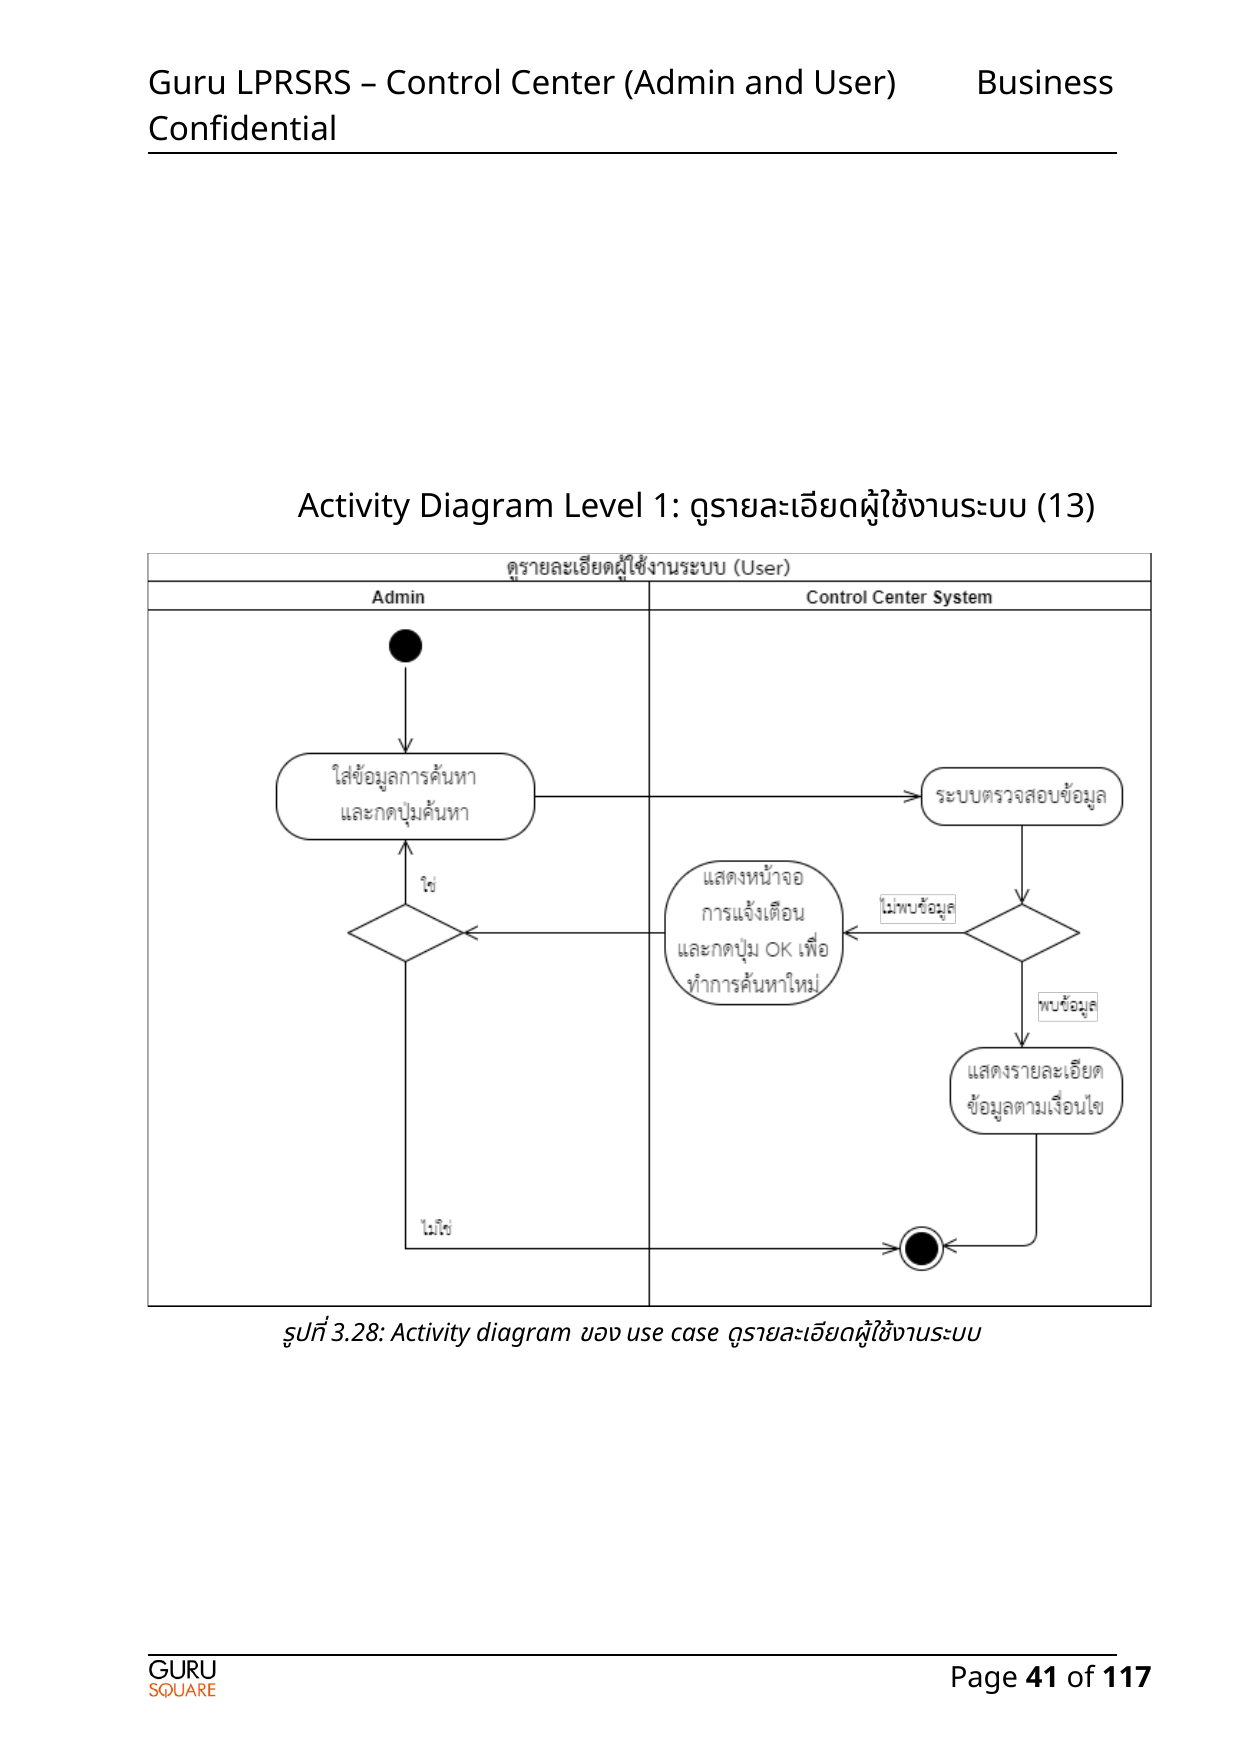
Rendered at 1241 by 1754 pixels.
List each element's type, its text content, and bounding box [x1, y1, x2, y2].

text Activity Diagram Level 1: ดูรายละเอียดผู้ใช้งานระบบ (13) [223, 482, 1117, 532]
picture [147, 553, 1152, 1307]
picture [147, 1657, 218, 1699]
